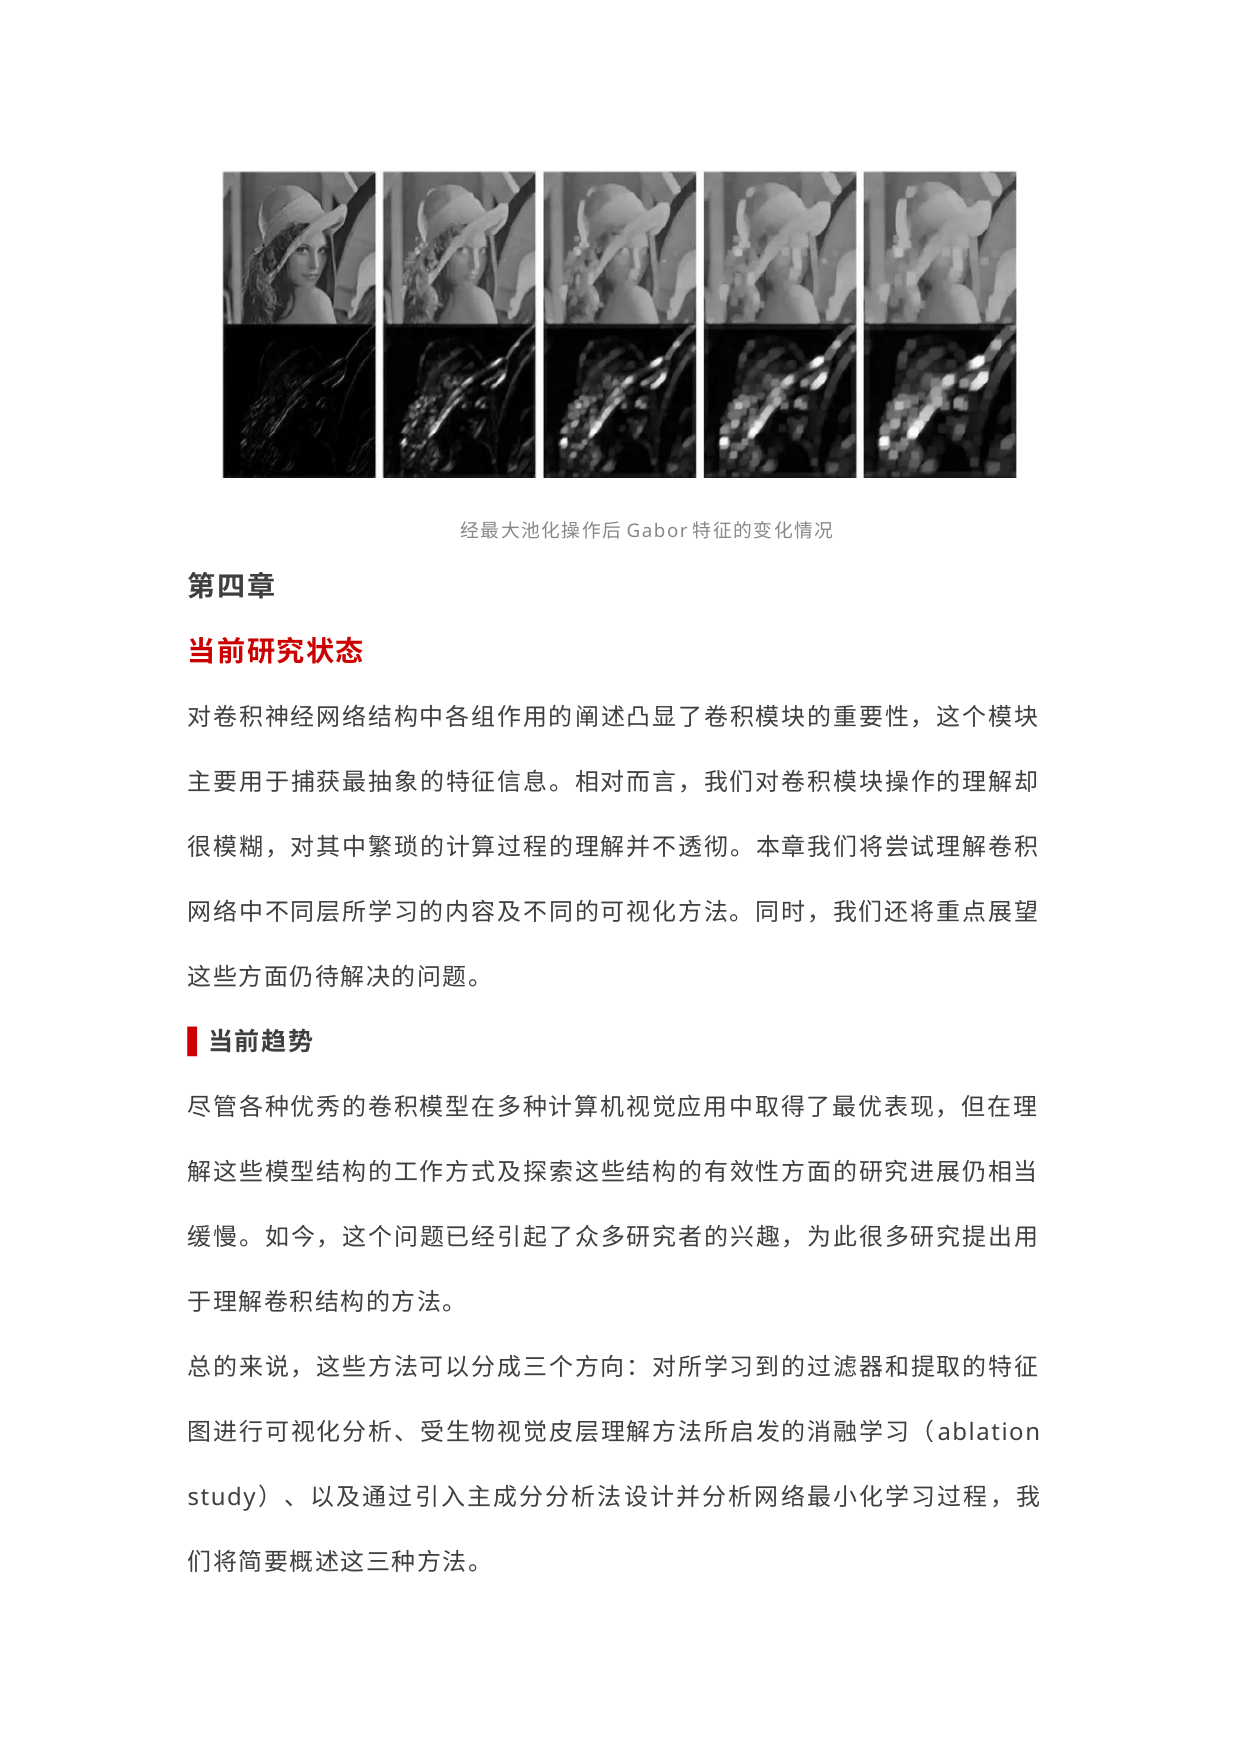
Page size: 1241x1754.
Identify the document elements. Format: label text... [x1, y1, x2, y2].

text 对卷积神经网络结构中各组作用的阐述凸显了卷积模块的重要性，这个模块主要用于捕获最抽象的特征信息。相对而言，我们对卷积模块操作的理解却很模糊，对其中繁琐的计算过程的理解并不透彻。本章我们将尝试理解卷积网络中不同层所学习的内容及不同的可视化方法。同时，我们还将重点展望这些方面仍待解决的问题。 [187, 682, 1040, 1007]
picture [216, 162, 1024, 483]
text 尽管各种优秀的卷积模型在多种计算机视觉应用中取得了最优表现，但在理解这些模型结构的工作方式及探索这些结构的有效性方面的研究进展仍相当缓慢。如今，这个问题已经引起了众多研究者的兴趣，为此很多研究提出用于理解卷积结构的方法。 [187, 1072, 1040, 1332]
text 当前研究状态 [187, 617, 1040, 682]
text 总的来说，这些方法可以分成三个方向：对所学习到的过滤器和提取的特征图进行可视化分析、受生物视觉皮层理解方法所启发的消融学习（ablation study）、以及通过引入主成分分析法设计并分析网络最小化学习过程，我们将简要概述这三种方法。 [187, 1332, 1040, 1592]
text ﻿﻿经最大池化操作后Gabor特征的变化情况 [200, 487, 1040, 552]
text 第四章 [187, 552, 1053, 617]
text ▌当前趋势 [187, 1007, 1040, 1072]
